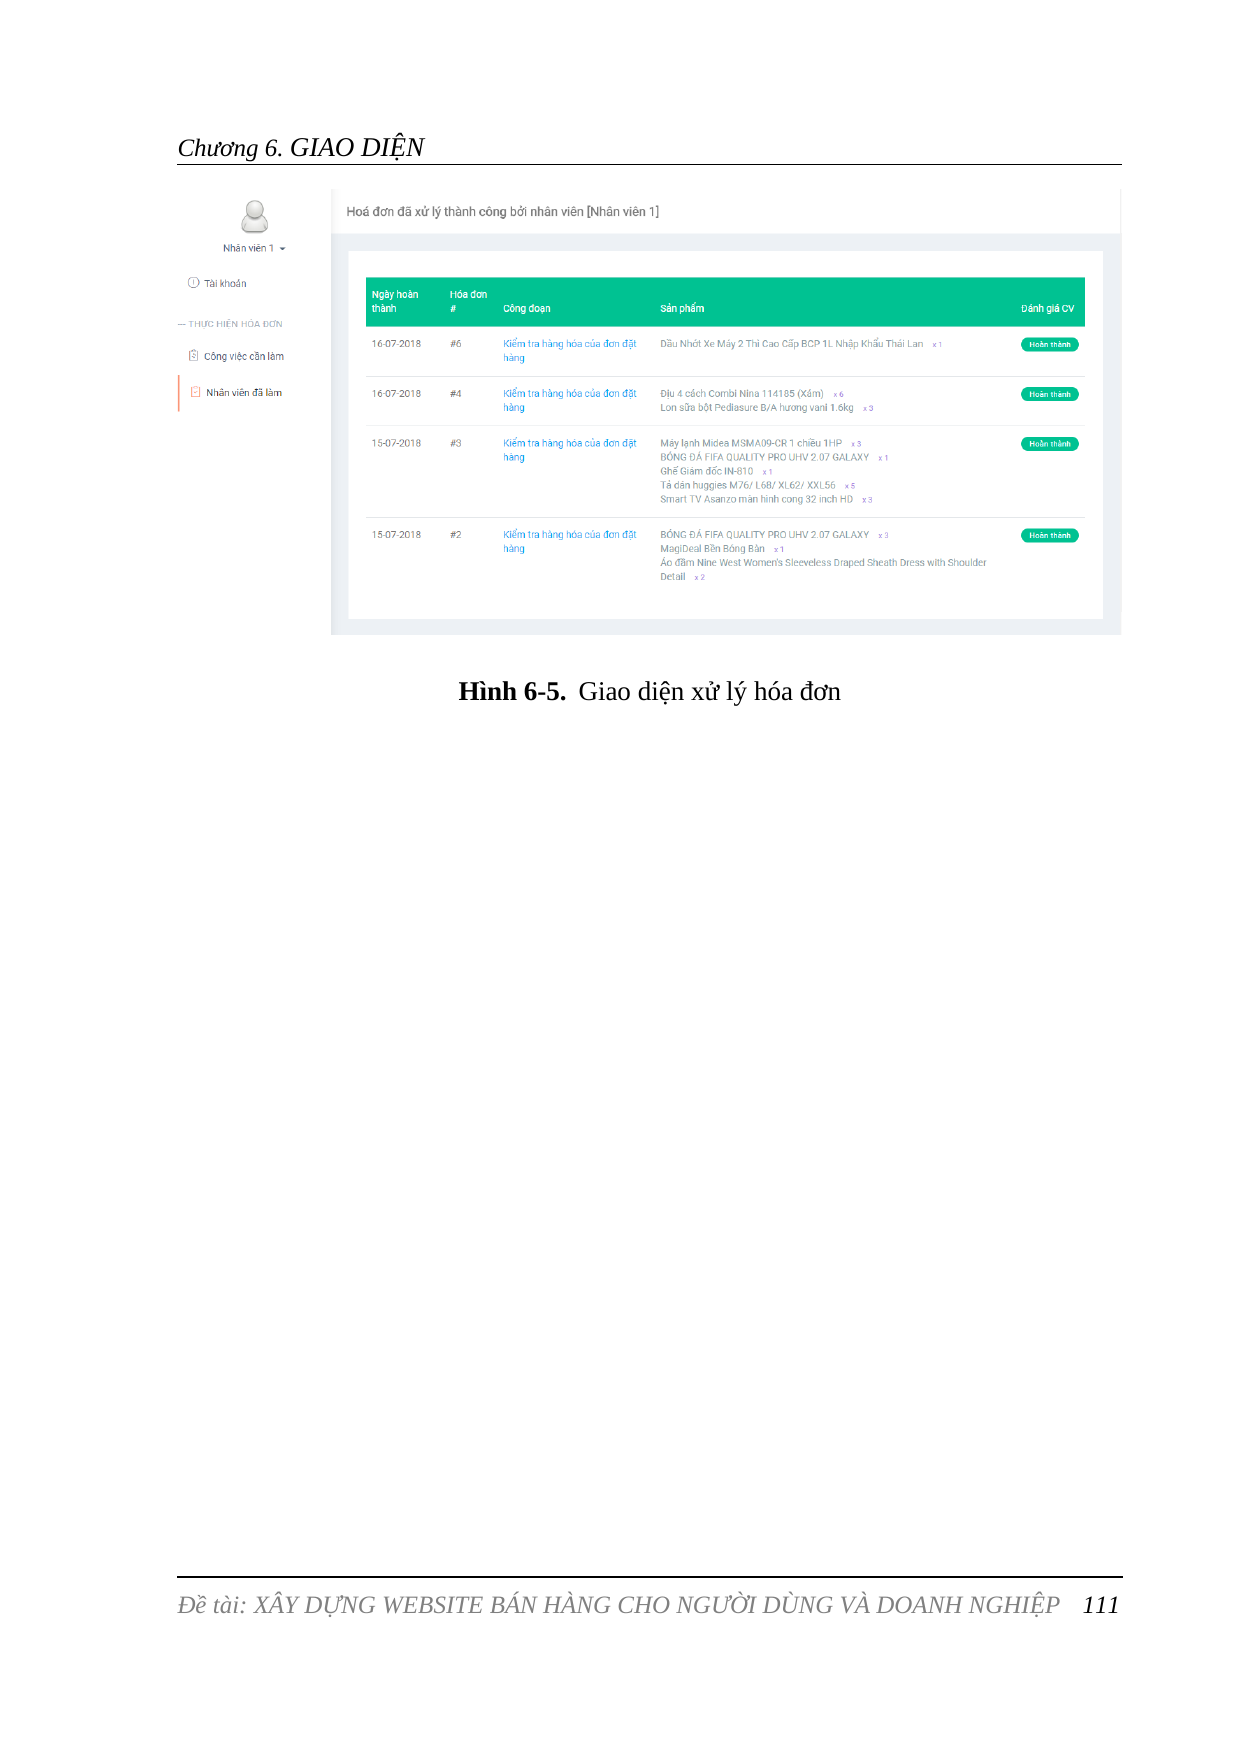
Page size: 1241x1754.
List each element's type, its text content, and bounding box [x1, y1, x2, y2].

picture [177, 189, 1122, 635]
subtitle Giao diện xử lý hóa đơn [177, 676, 1122, 707]
